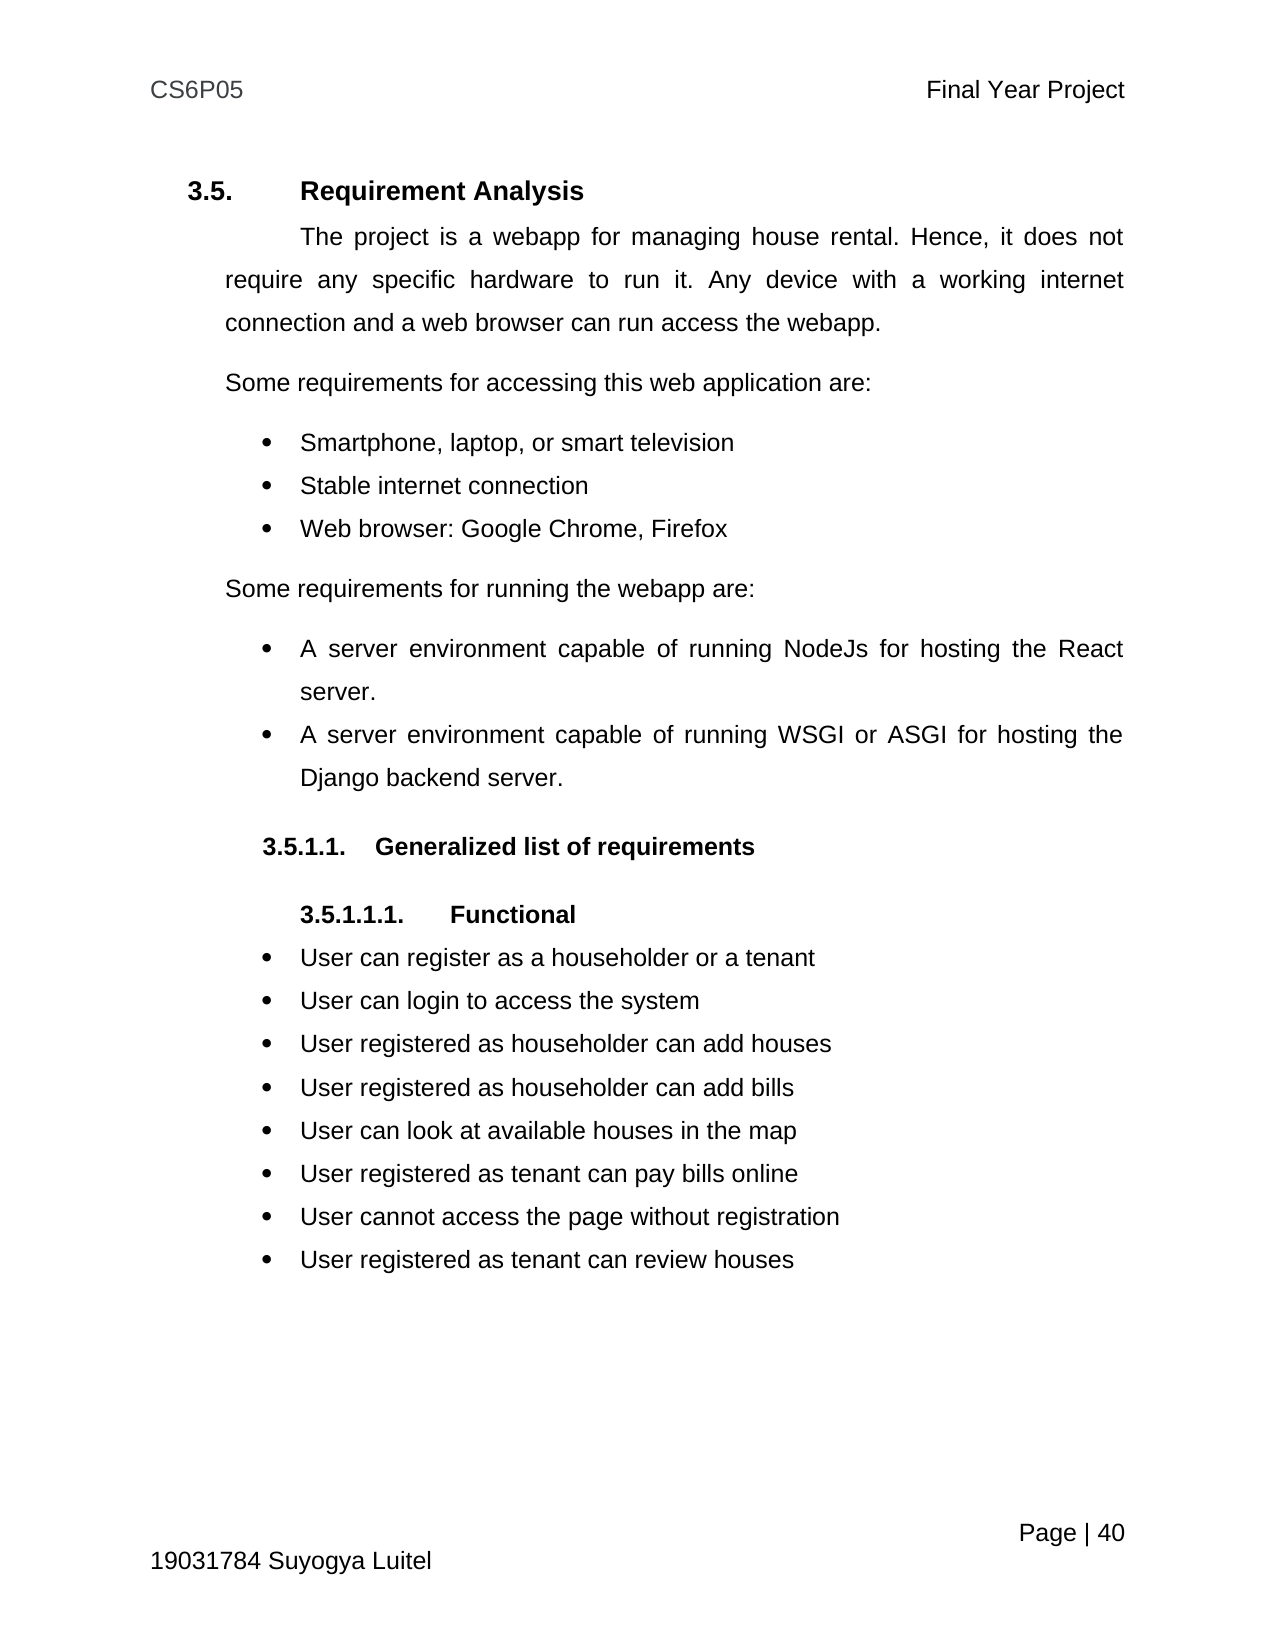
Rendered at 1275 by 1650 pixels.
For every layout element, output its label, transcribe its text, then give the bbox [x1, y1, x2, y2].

list User cannot access the page without registration [262, 1202, 1125, 1231]
list User registered as householder can add bills [262, 1072, 1125, 1101]
list User registered as householder can add houses [262, 1029, 1125, 1058]
text Some requirements for running the webapp are: [150, 574, 1125, 603]
text Some requirements for accessing this web application are: [150, 368, 1125, 397]
subtitle Requirement Analysis [187, 175, 1125, 206]
list User registered as tenant can review houses [262, 1245, 1125, 1274]
list Stable internet connection [262, 471, 1125, 500]
list A server environment capable of running WSGI or ASGI for hosting the Django backend server. [262, 720, 1125, 792]
list Web browser: Google Chrome, Firefox [262, 514, 1125, 543]
text The project is a webapp for managing house rental. Hence, it does not require any specific hardware to run it. Any device with a working internet connection and a web browser can run access the webapp. [225, 222, 1125, 337]
list Smartphone, laptop, or smart television [262, 428, 1125, 457]
list User can register as a householder or a tenant [262, 943, 1125, 972]
subtitle Functional [300, 900, 1125, 928]
list User can login to access the system [262, 986, 1125, 1015]
list A server environment capable of running NodeJs for hosting the React server. [262, 634, 1125, 706]
list User registered as tenant can pay bills online [262, 1159, 1125, 1188]
list User can look at available houses in the map [262, 1116, 1125, 1144]
subtitle Generalized list of requirements [262, 832, 1125, 860]
